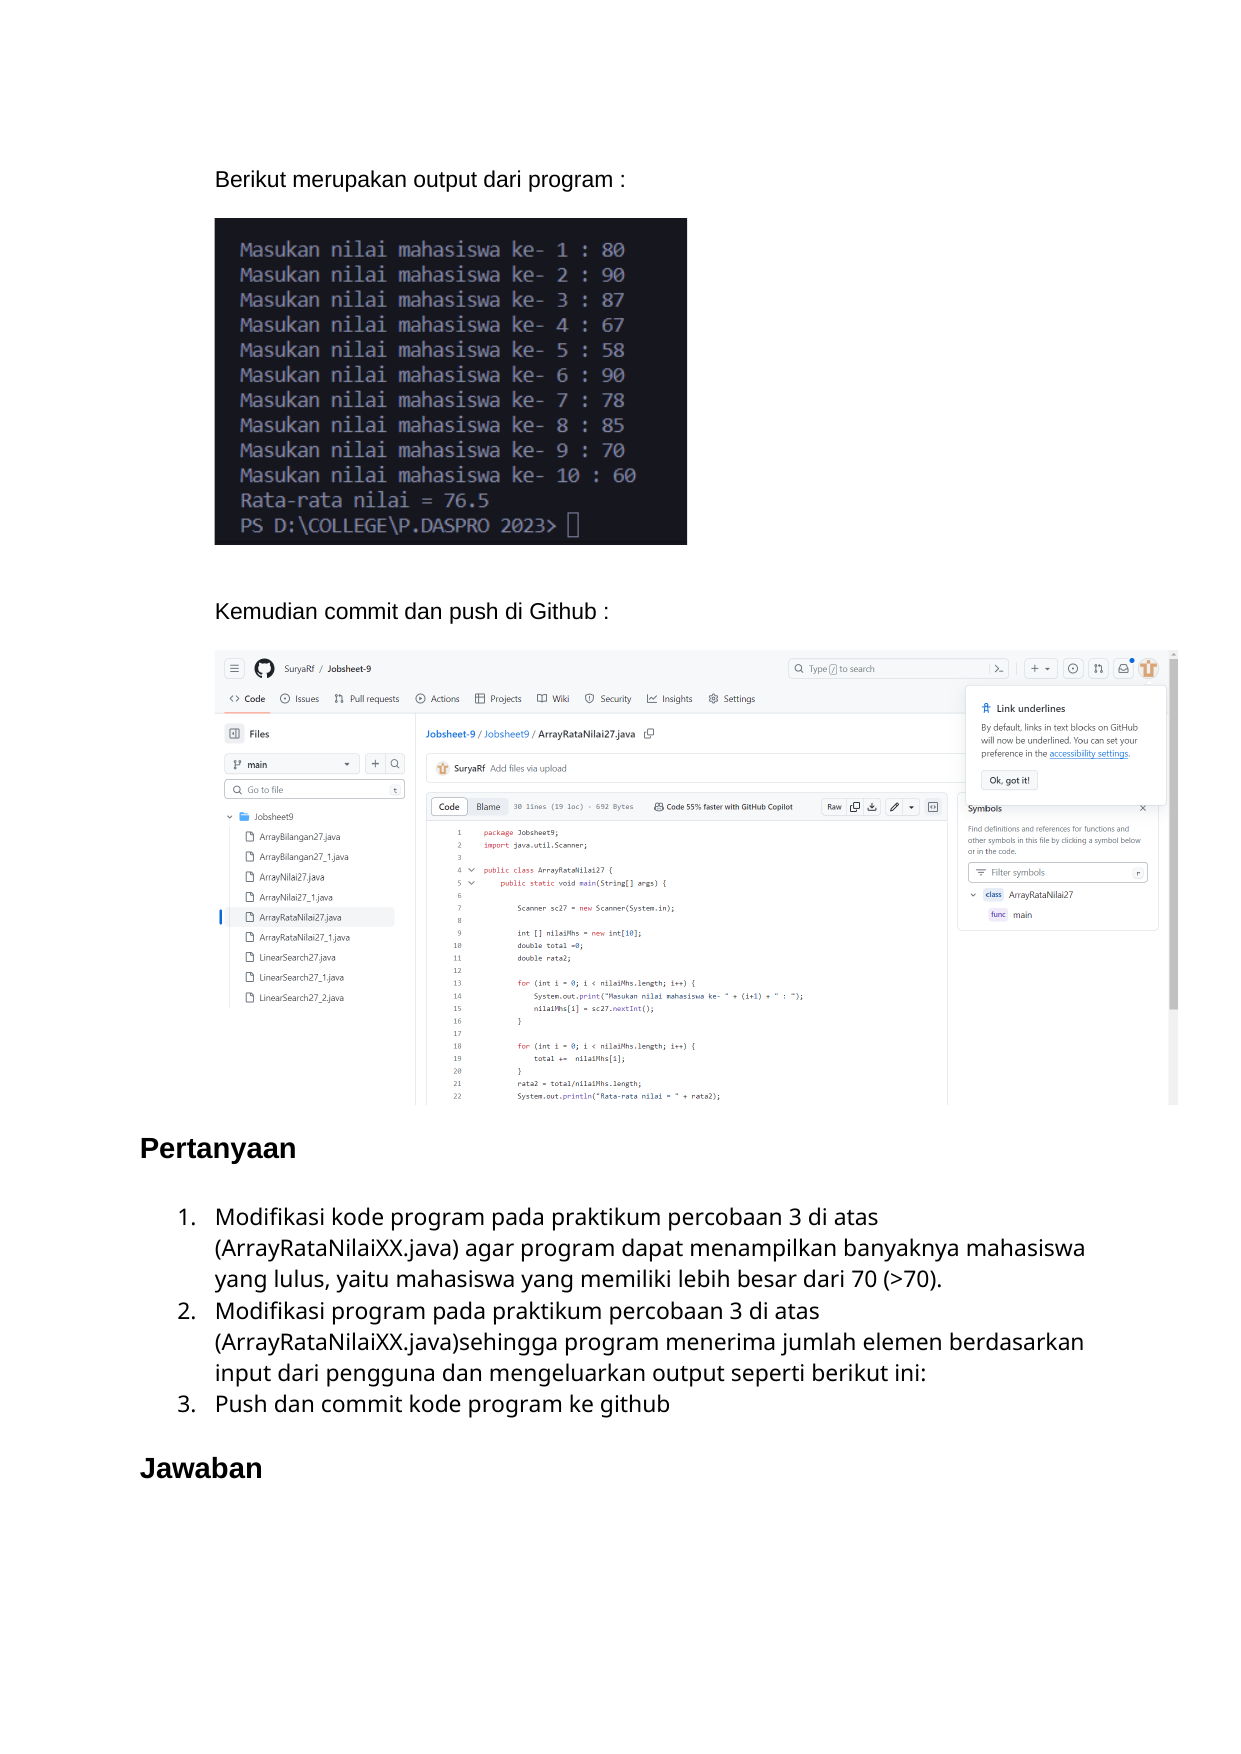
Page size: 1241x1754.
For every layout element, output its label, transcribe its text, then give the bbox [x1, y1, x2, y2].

list Push dan commit kode program ke github [177, 1388, 1103, 1419]
list Berikut merupakan output dari program : [214, 166, 1103, 192]
picture [214, 218, 688, 545]
text Jawaban [139, 1451, 1103, 1484]
picture [214, 650, 1179, 1105]
list Modifikasi kode program pada praktikum percobaan 3 di atas (ArrayRataNilaiXX.java) agar program dapat menampilkan banyaknya mahasiswa yang lulus, yaitu mahasiswa yang memiliki lebih besar dari 70 (>70). [177, 1201, 1103, 1294]
list Kemudian commit dan push di Github : [214, 598, 1103, 624]
text Pertanyaan [139, 1131, 1103, 1165]
list Modifikasi program pada praktikum percobaan 3 di atas (ArrayRataNilaiXX.java)sehingga program menerima jumlah elemen berdasarkan input dari pengguna dan mengeluarkan output seperti berikut ini: [177, 1294, 1103, 1388]
